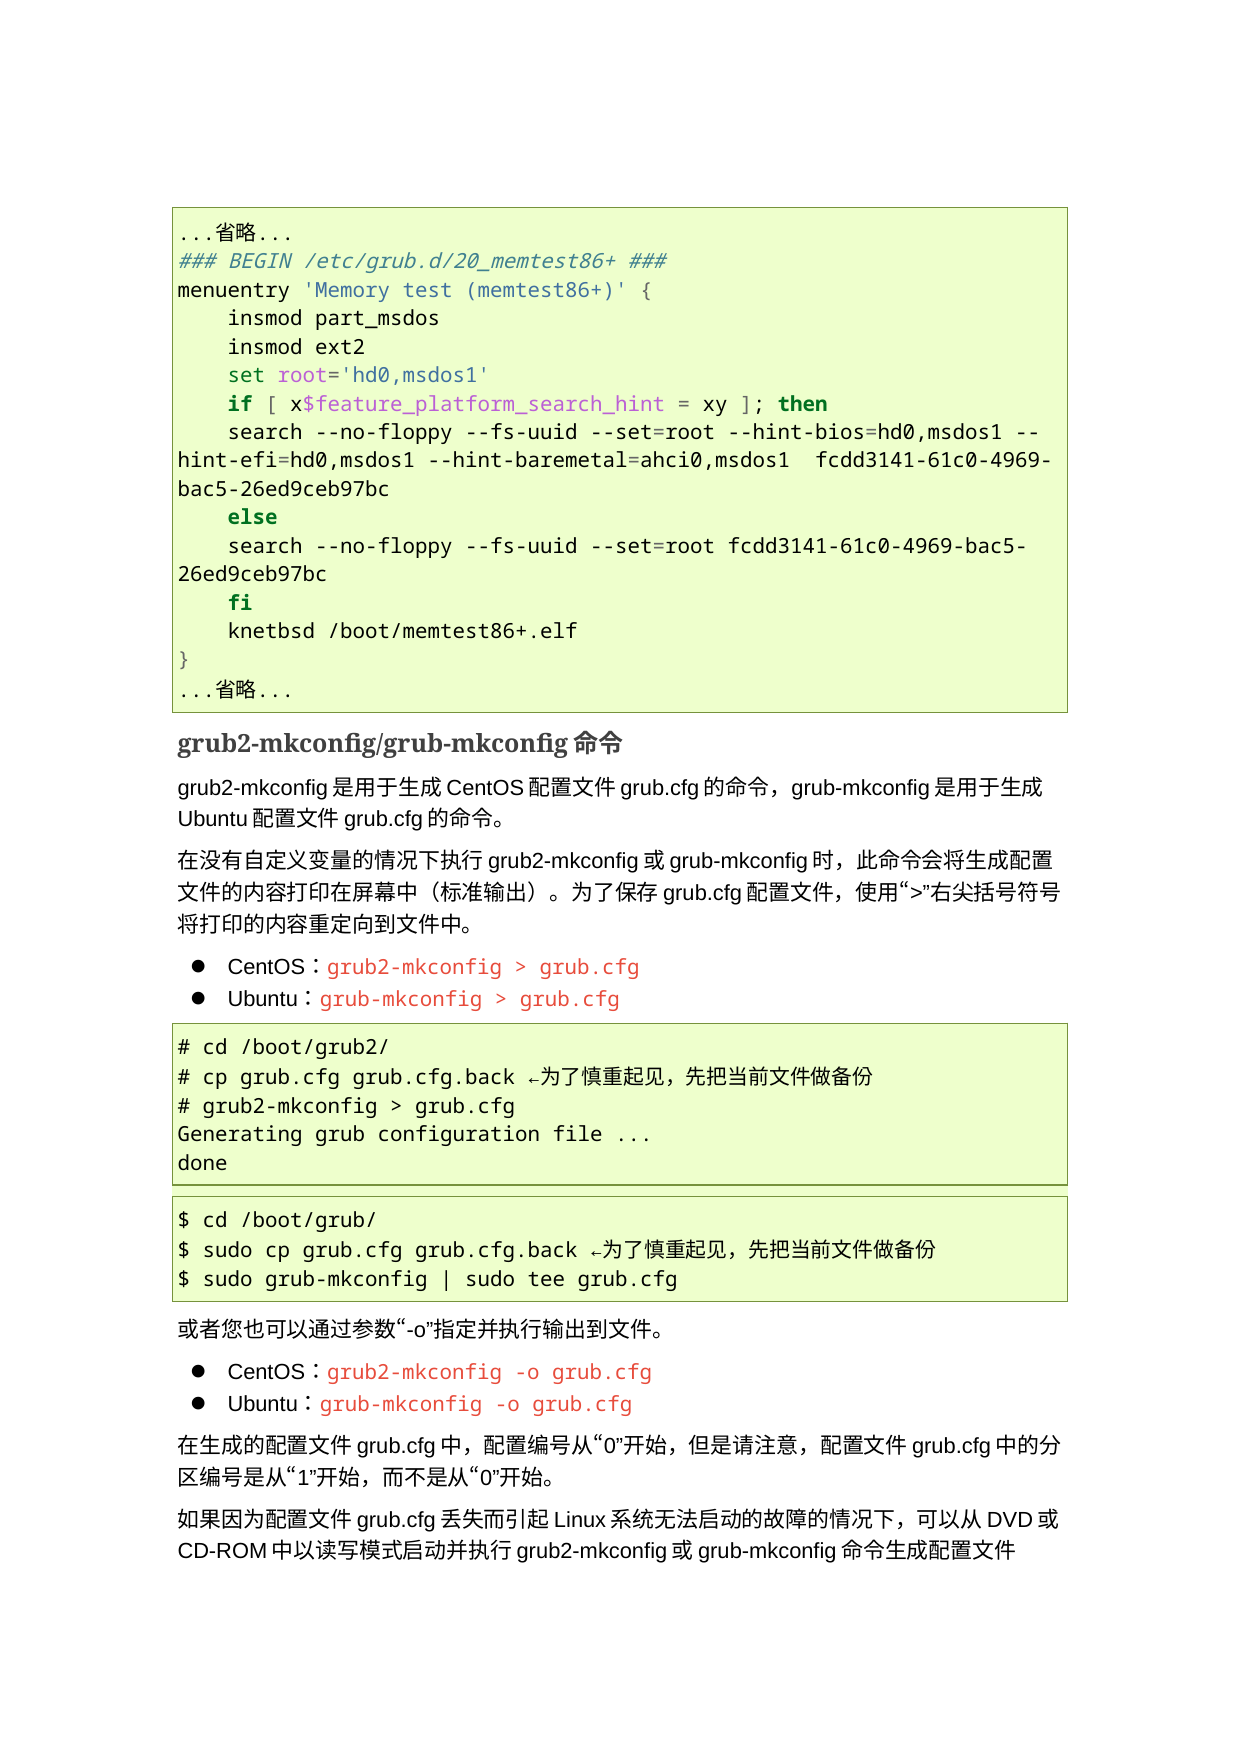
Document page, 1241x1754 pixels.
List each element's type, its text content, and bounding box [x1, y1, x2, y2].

list Ubuntu：grub-mkconfig -o grub.cfg [190, 1386, 1063, 1418]
text ...省略... ### BEGIN /etc/grub.d/20_memtest86+ ### menuentry 'Memory test (memtest86+)' { insmod part_msdos insmod ext2 set root='hd0,msdos1' if [ x$feature_platform_search_hint = xy ]; then search --no-floppy --fs-uuid --set=root --hint-bios=hd0,msdos1 --hint-efi=hd0,msdos1 --hint-baremetal=ahci0,msdos1 fcdd3141-61c0-4969-bac5-26ed9ceb97bc else search --no-floppy --fs-uuid --set=root fcdd3141-61c0-4969-bac5-26ed9ceb97bc fi knetbsd /boot/memtest86+.elf } ...省略... [173, 208, 1067, 712]
text $ cd /boot/grub/ $ sudo cp grub.cfg grub.cfg.back ←为了慎重起见，先把当前文件做备份 $ sudo grub-mkconfig | sudo tee grub.cfg [173, 1197, 1067, 1301]
text 在生成的配置文件grub.cfg中，配置编号从“0”开始，但是请注意，配置文件grub.cfg中的分区编号是从“1”开始，而不是从“0”开始。 [177, 1428, 1063, 1491]
text 或者您也可以通过参数“-o”指定并执行输出到文件。 [177, 1312, 1063, 1344]
list Ubuntu：grub-mkconfig > grub.cfg [190, 981, 1063, 1012]
text 在没有自定义变量的情况下执行grub2-mkconfig或grub-mkconfig时，此命令会将生成配置文件的内容打印在屏幕中（标准输出）。为了保存grub.cfg配置文件，使用“>”右尖括号符号将打印的内容重定向到文件中。 [177, 843, 1063, 938]
list CentOS：grub2-mkconfig > grub.cfg [190, 949, 1063, 981]
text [177, 1502, 1063, 1565]
text grub2-mkconfig是用于生成CentOS配置文件grub.cfg的命令，grub-mkconfig是用于生成Ubuntu配置文件grub.cfg的命令。 [177, 770, 1063, 833]
subtitle grub2-mkconfig/grub-mkconfig命令 [177, 723, 1063, 759]
list CentOS：grub2-mkconfig -o grub.cfg [190, 1354, 1063, 1386]
text # cd /boot/grub2/ # cp grub.cfg grub.cfg.back ←为了慎重起见，先把当前文件做备份 # grub2-mkconfig > grub.cfg Generating grub configuration file ... done [173, 1024, 1067, 1184]
